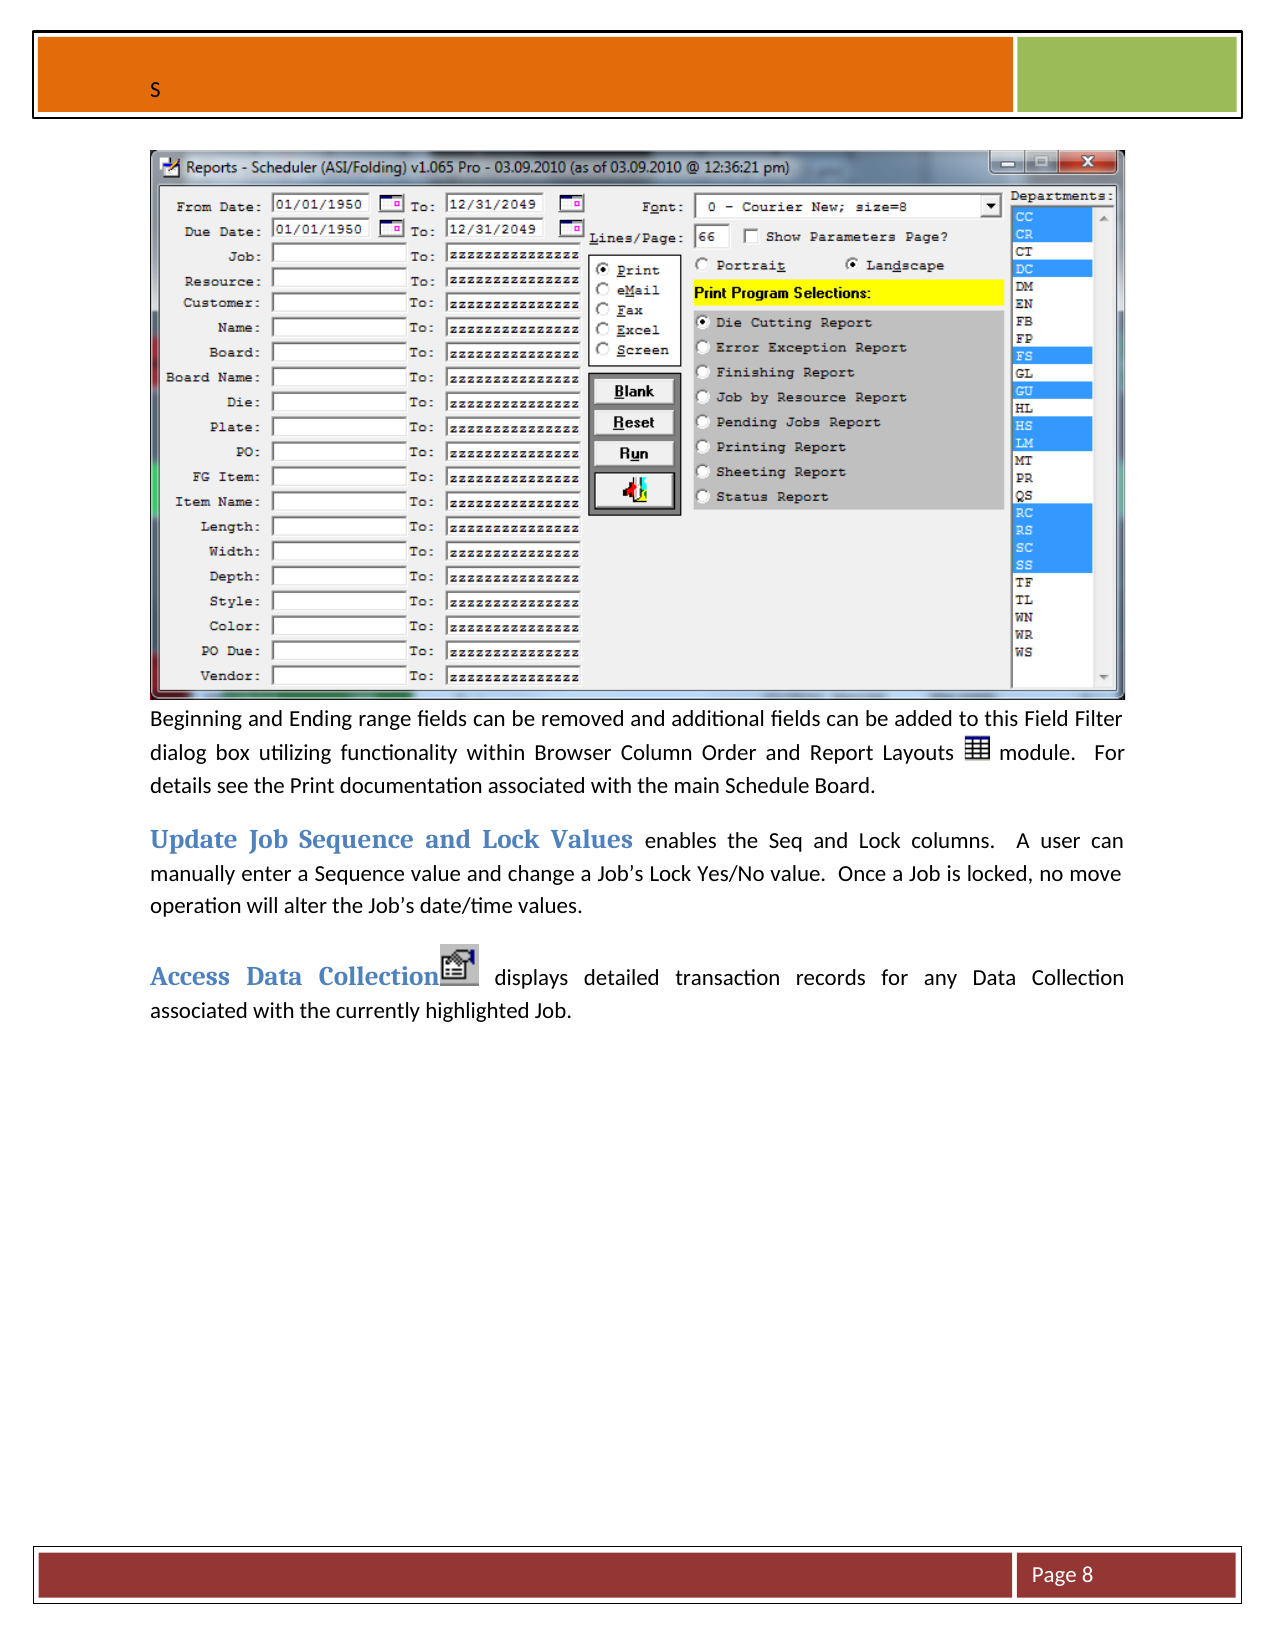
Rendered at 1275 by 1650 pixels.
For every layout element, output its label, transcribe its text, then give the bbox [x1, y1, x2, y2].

picture [150, 150, 1125, 700]
text Access Data Collection displays detailed transaction records for any Data Collection associated with the currently highlighted Job. [150, 944, 1125, 1024]
text Beginning and Ending range fields can be removed and additional fields can be added to this Field Filter dialog box utilizing functionality within Browser Column Order and Report Layouts module. For details see the Print documentation associated with the main Schedule Board. [150, 700, 1125, 799]
picture [440, 944, 479, 986]
picture [964, 735, 990, 761]
text Update Job Sequence and Lock Values enables the Seq and Lock columns. A user can manually enter a Sequence value and change a Job’s Lock Yes/No value. Once a Job is locked, no move operation will alter the Job’s date/time values. [150, 824, 1125, 919]
